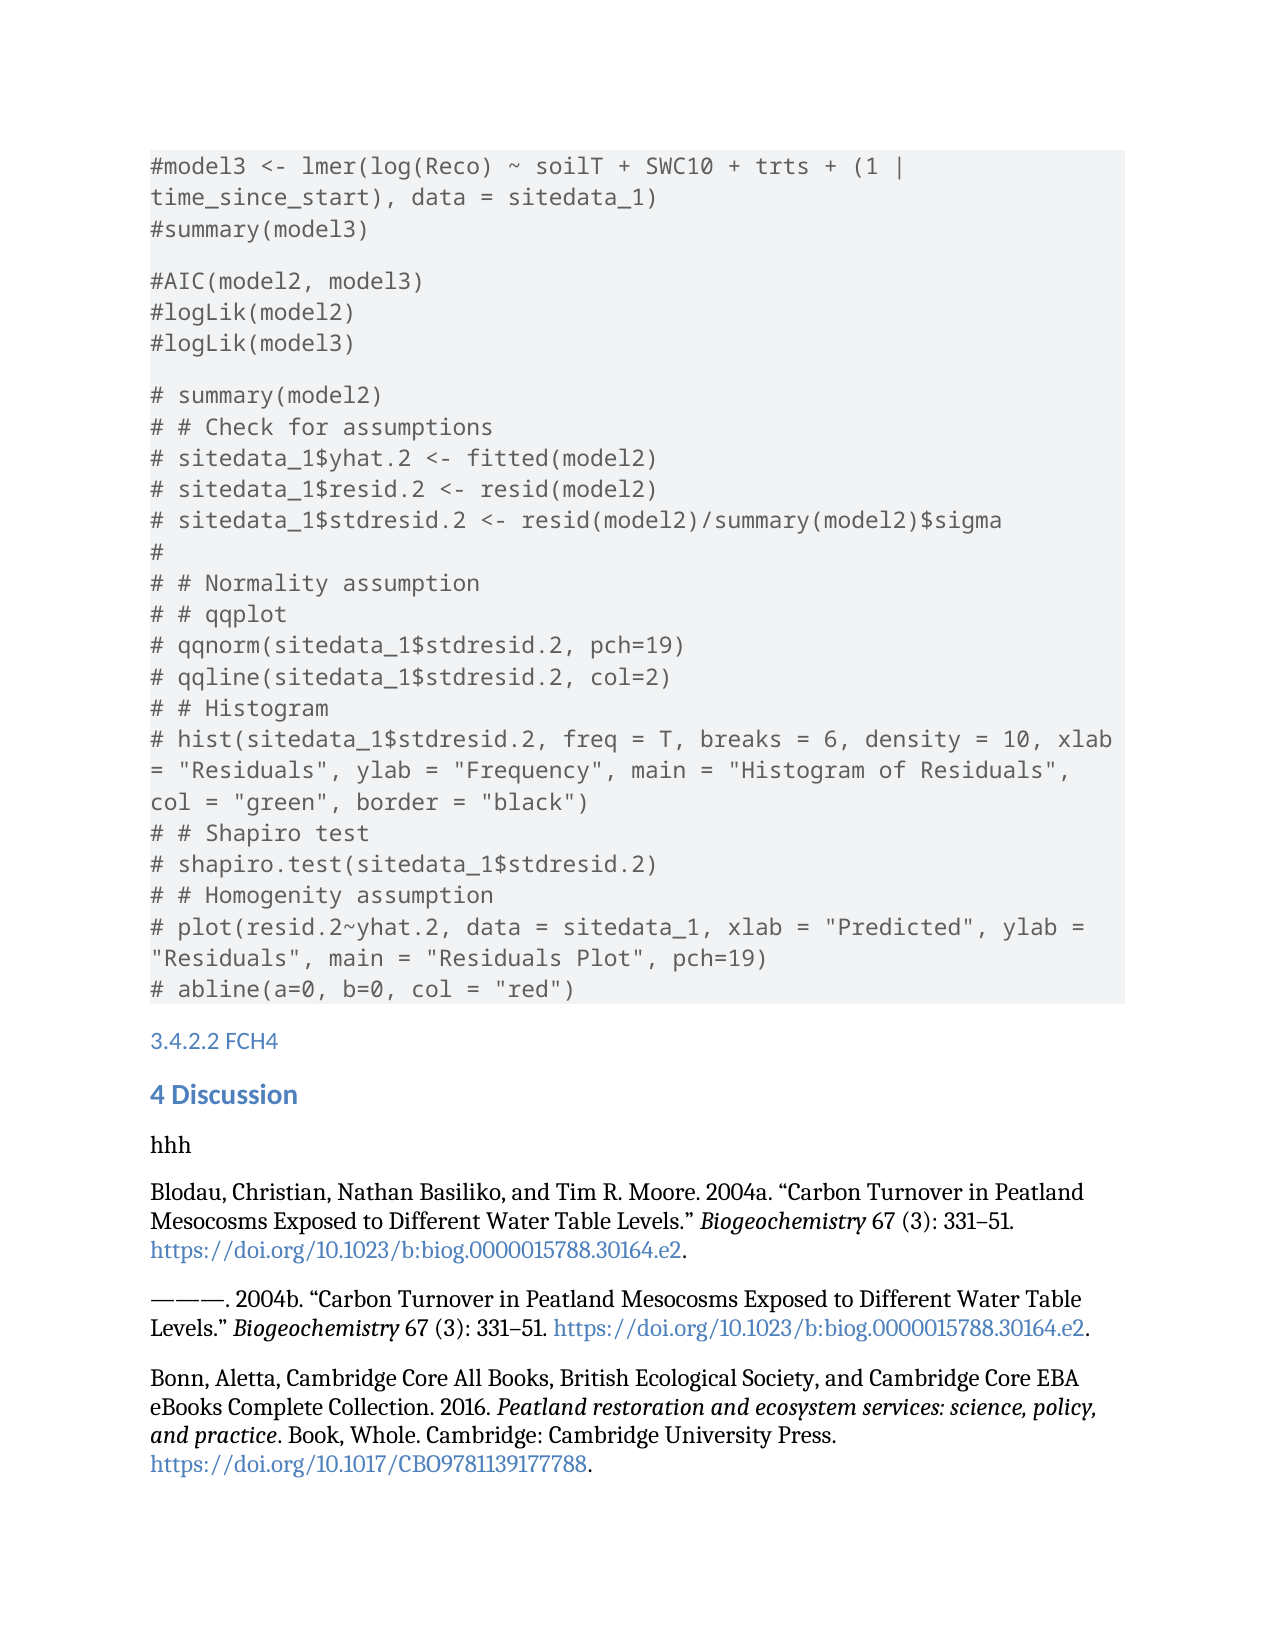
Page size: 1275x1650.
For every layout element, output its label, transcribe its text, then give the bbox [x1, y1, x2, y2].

text #model3 <- lmer(log(Reco) ~ soilT + SWC10 + trts + (1 | time_since_start), data = sitedata_1) #summary(model3) [150, 150, 1125, 244]
subtitle 4 Discussion [150, 1076, 1125, 1112]
subtitle 3.4.2.2 FCH4 [150, 1025, 1125, 1056]
text #AIC(model2, model3) #logLik(model2) #logLik(model3) [150, 264, 1125, 358]
text # summary(model2) # # Check for assumptions # sitedata_1$yhat.2 <- fitted(model2) # sitedata_1$resid.2 <- resid(model2) # sitedata_1$stdresid.2 <- resid(model2)/summary(model2)$sigma # # # Normality assumption # # qqplot # qqnorm(sitedata_1$stdresid.2, pch=19) # qqline(sitedata_1$stdresid.2, col=2) # # Histogram # hist(sitedata_1$stdresid.2, freq = T, breaks = 6, density = 10, xlab = "Residuals", ylab = "Frequency", main = "Histogram of Residuals", col = "green", border = "black") # # Shapiro test # shapiro.test(sitedata_1$stdresid.2) # # Homogenity assumption # plot(resid.2~yhat.2, data = sitedata_1, xlab = "Predicted", ylab = "Residuals", main = "Residuals Plot", pch=19) # abline(a=0, b=0, col = "red") [164, 379, 1125, 1004]
text Bonn, Aletta, Cambridge Core All Books, British Ecological Society, and Cambridge Core EBA eBooks Complete Collection. 2016. Peatland restoration and ecosystem services: science, policy, and practice. Book, Whole. Cambridge: Cambridge University Press. https://doi.org/10.1017/CBO9781139177788. [150, 1364, 1125, 1479]
text ———. 2004b. “Carbon Turnover in Peatland Mesocosms Exposed to Different Water Table Levels.” Biogeochemistry 67 (3): 331–51. https://doi.org/10.1023/b:biog.0000015788.30164.e2. [150, 1285, 1125, 1343]
text hhh [150, 1131, 1125, 1159]
text Blodau, Christian, Nathan Basiliko, and Tim R. Moore. 2004a. “Carbon Turnover in Peatland Mesocosms Exposed to Different Water Table Levels.” Biogeochemistry 67 (3): 331–51. https://doi.org/10.1023/b:biog.0000015788.30164.e2. [150, 1178, 1125, 1264]
